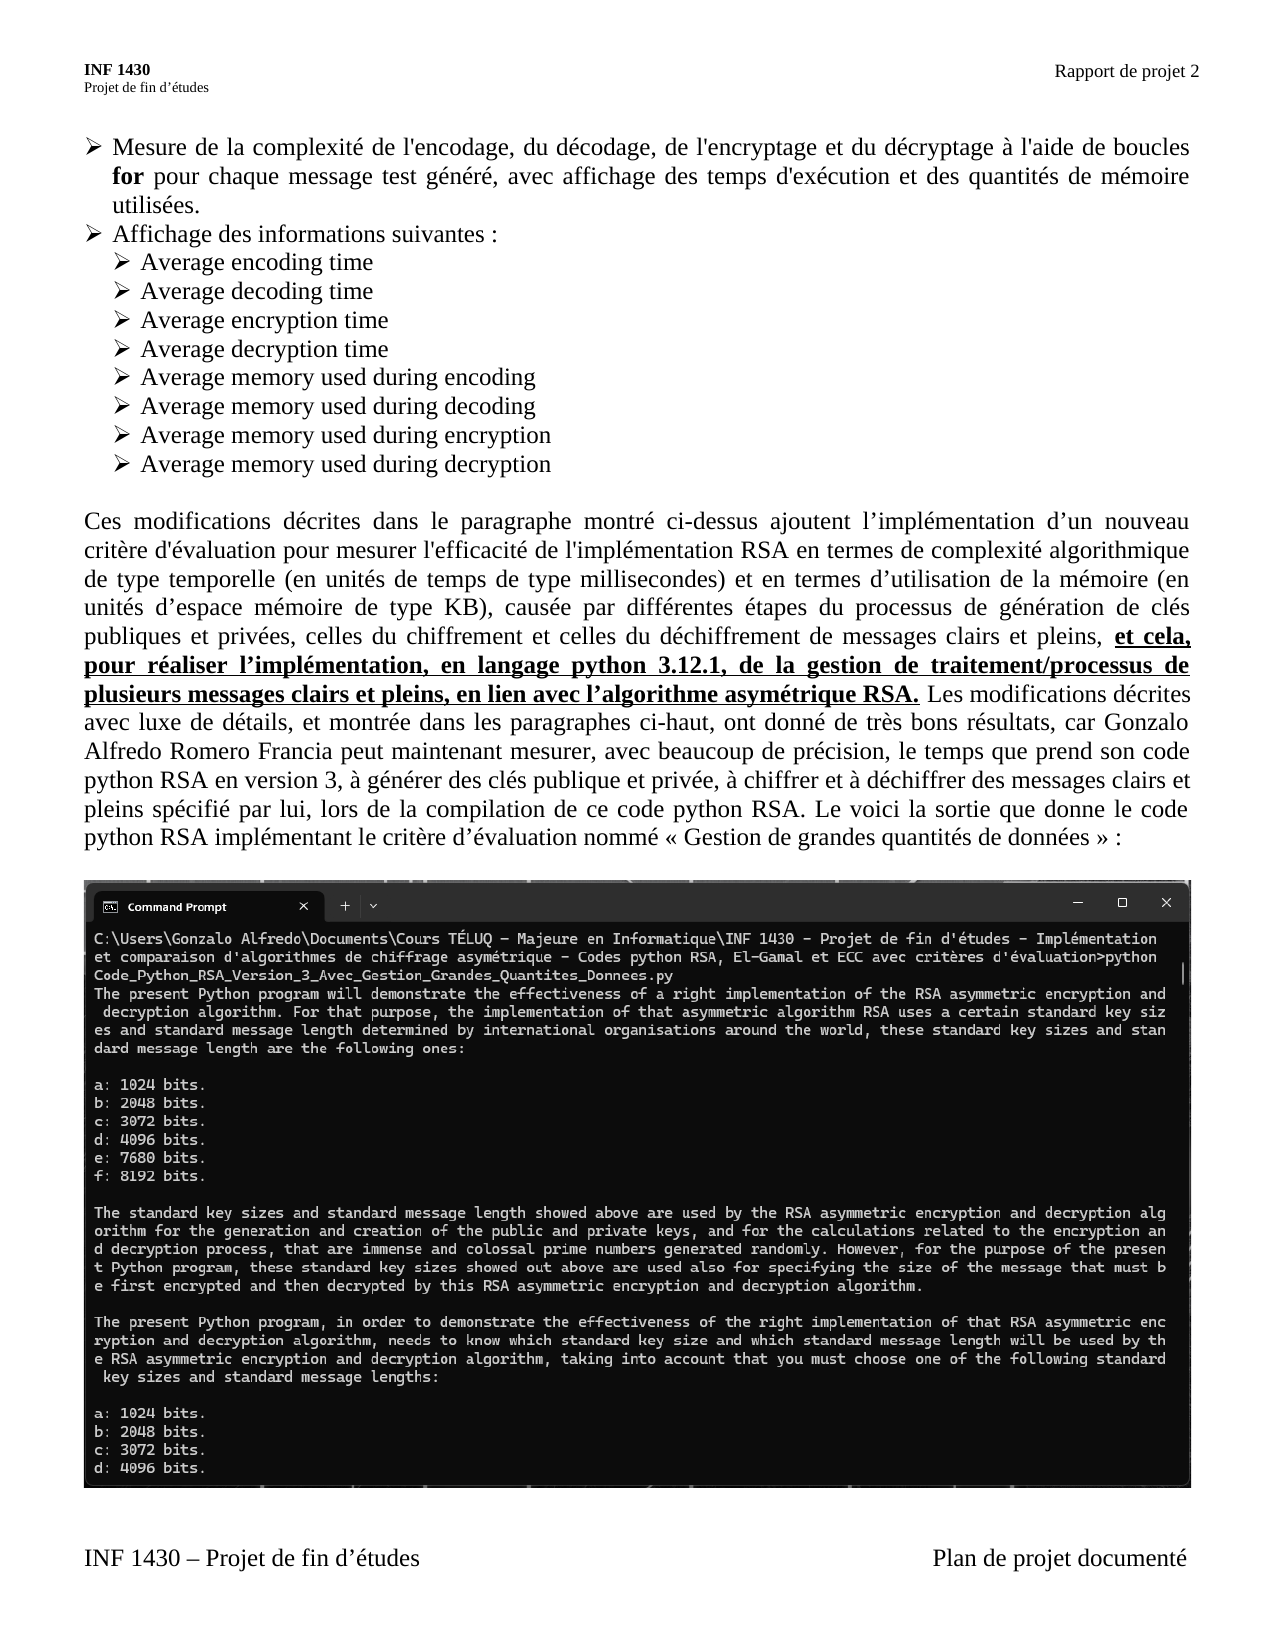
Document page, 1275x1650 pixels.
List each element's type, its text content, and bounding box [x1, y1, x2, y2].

list Average memory used during decoding [112, 391, 1191, 420]
list Average decryption time [112, 334, 1191, 362]
text Ces modifications décrites dans le paragraphe montré ci-dessus ajoutent l’implémentation d’un nouveau critère d'évaluation pour mesurer l'efficacité de l'implémentation RSA en termes de complexité algorithmique de type temporelle (en unités de temps de type millisecondes) et en termes d’utilisation de la mémoire (en unités d’espace mémoire de type KB), causée par différentes étapes du processus de génération de clés publiques et privées, celles du chiffrement et celles du déchiffrement de messages clairs et pleins, et cela, pour réaliser l’implémentation, en langage python 3.12.1, de la gestion de traitement/processus de plusieurs messages clairs et pleins, en lien avec l’algorithme asymétrique RSA. Les modifications décrites avec luxe de détails, et montrée dans les paragraphes ci-haut, ont donné de très bons résultats, car Gonzalo Alfredo Romero Francia peut maintenant mesurer, avec beaucoup de précision, le temps que prend son code python RSA en version 3, à générer des clés publique et privée, à chiffrer et à déchiffrer des messages clairs et pleins spécifié par lui, lors de la compilation de ce code python RSA. Le voici la sortie que donne le code python RSA implémentant le critère d’évaluation nommé « Gestion de grandes quantités de données » : [84, 506, 1191, 851]
list Average memory used during encoding [112, 362, 1191, 391]
picture [83, 880, 1192, 1488]
list Affichage des informations suivantes : [84, 219, 1191, 247]
list Average memory used during encryption [112, 420, 1191, 449]
list Average decoding time [112, 276, 1191, 305]
list Mesure de la complexité de l'encodage, du décodage, de l'encryptage et du décryptage à l'aide de boucles for pour chaque message test généré, avec affichage des temps d'exécution et des quantités de mémoire utilisées. [84, 132, 1191, 219]
list Average encryption time [112, 305, 1191, 334]
list Average memory used during decryption [112, 449, 1191, 477]
list Average encoding time [112, 247, 1191, 276]
